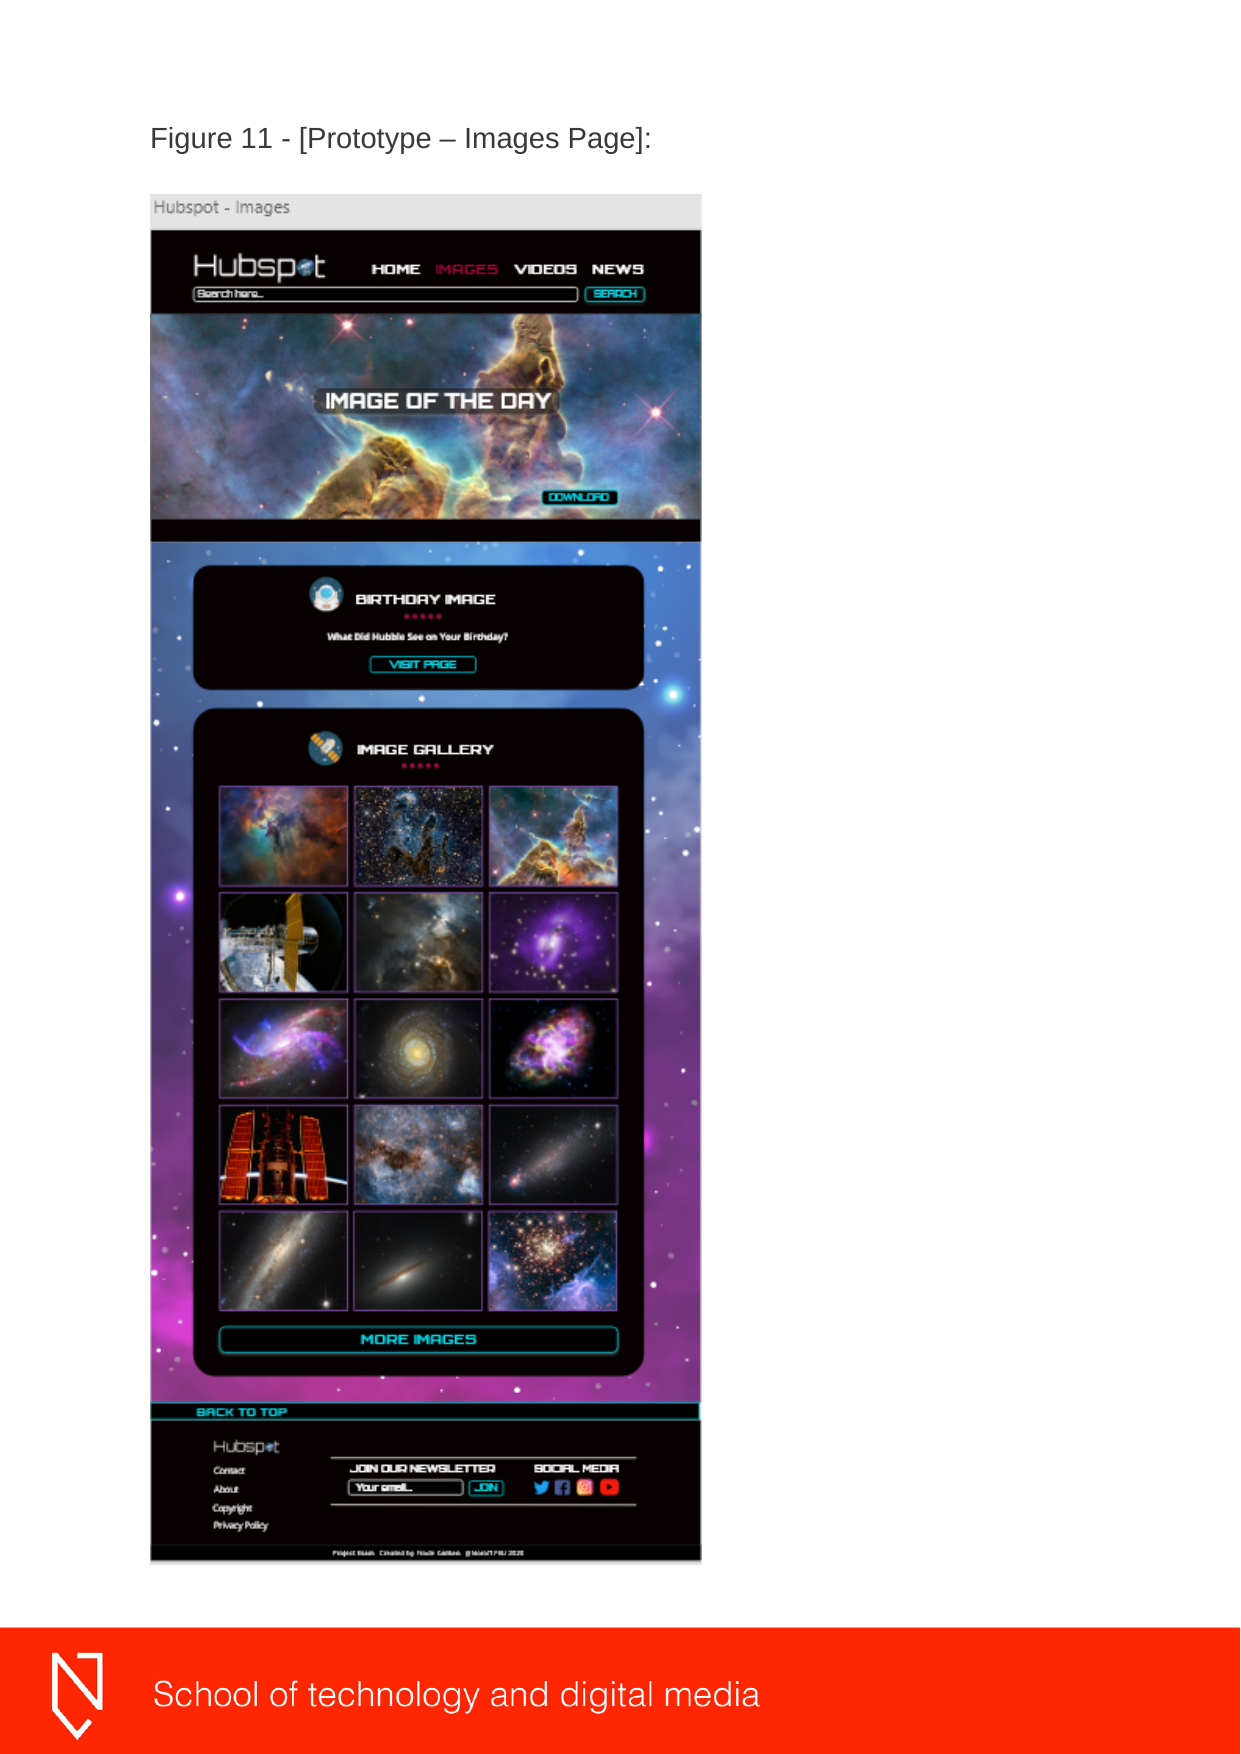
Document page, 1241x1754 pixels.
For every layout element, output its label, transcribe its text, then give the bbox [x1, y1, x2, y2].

text Figure 11 - [Prototype – Images Page]: [150, 121, 1090, 154]
picture [150, 194, 702, 1565]
picture [0, 1618, 1241, 1754]
